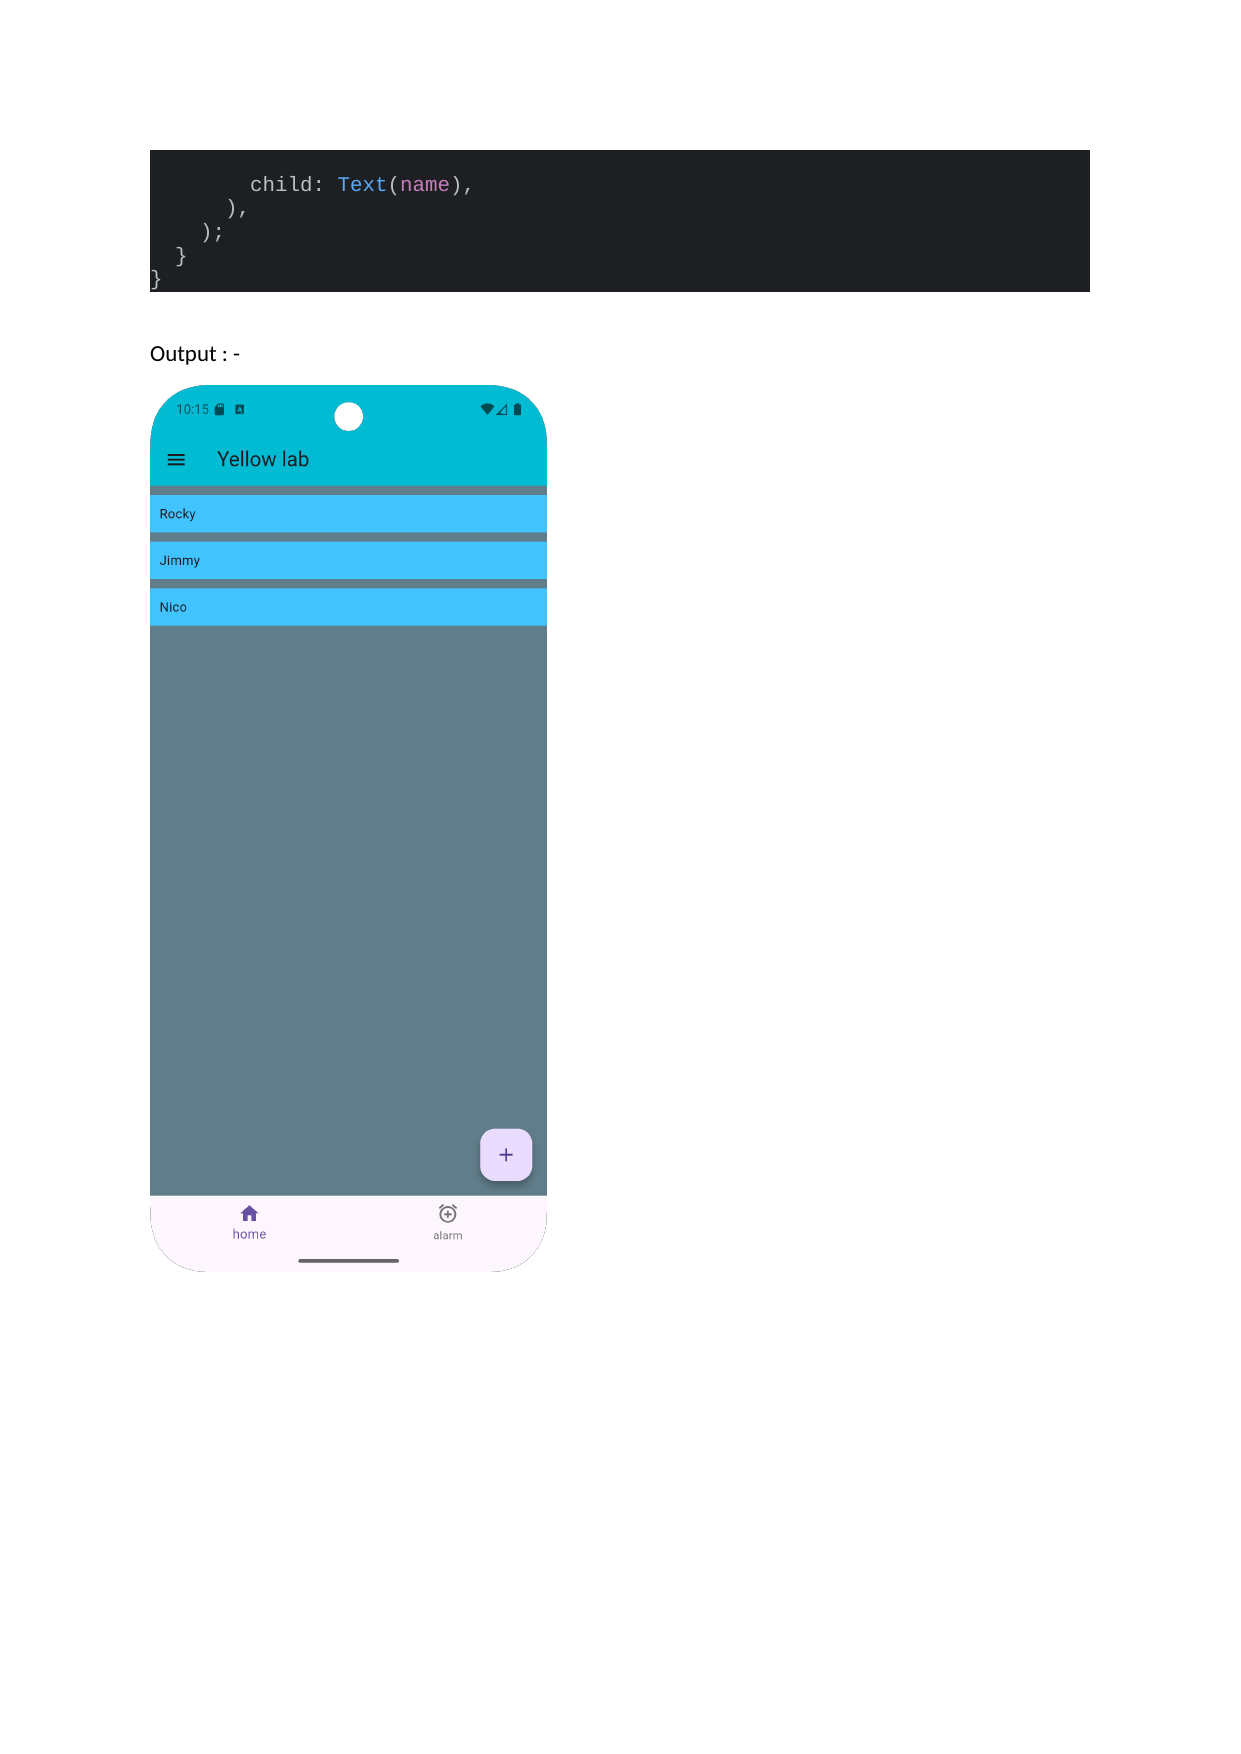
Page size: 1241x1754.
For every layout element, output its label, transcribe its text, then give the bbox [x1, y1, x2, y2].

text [150, 150, 1090, 292]
picture [150, 385, 547, 1272]
text Output : - [150, 339, 1090, 367]
